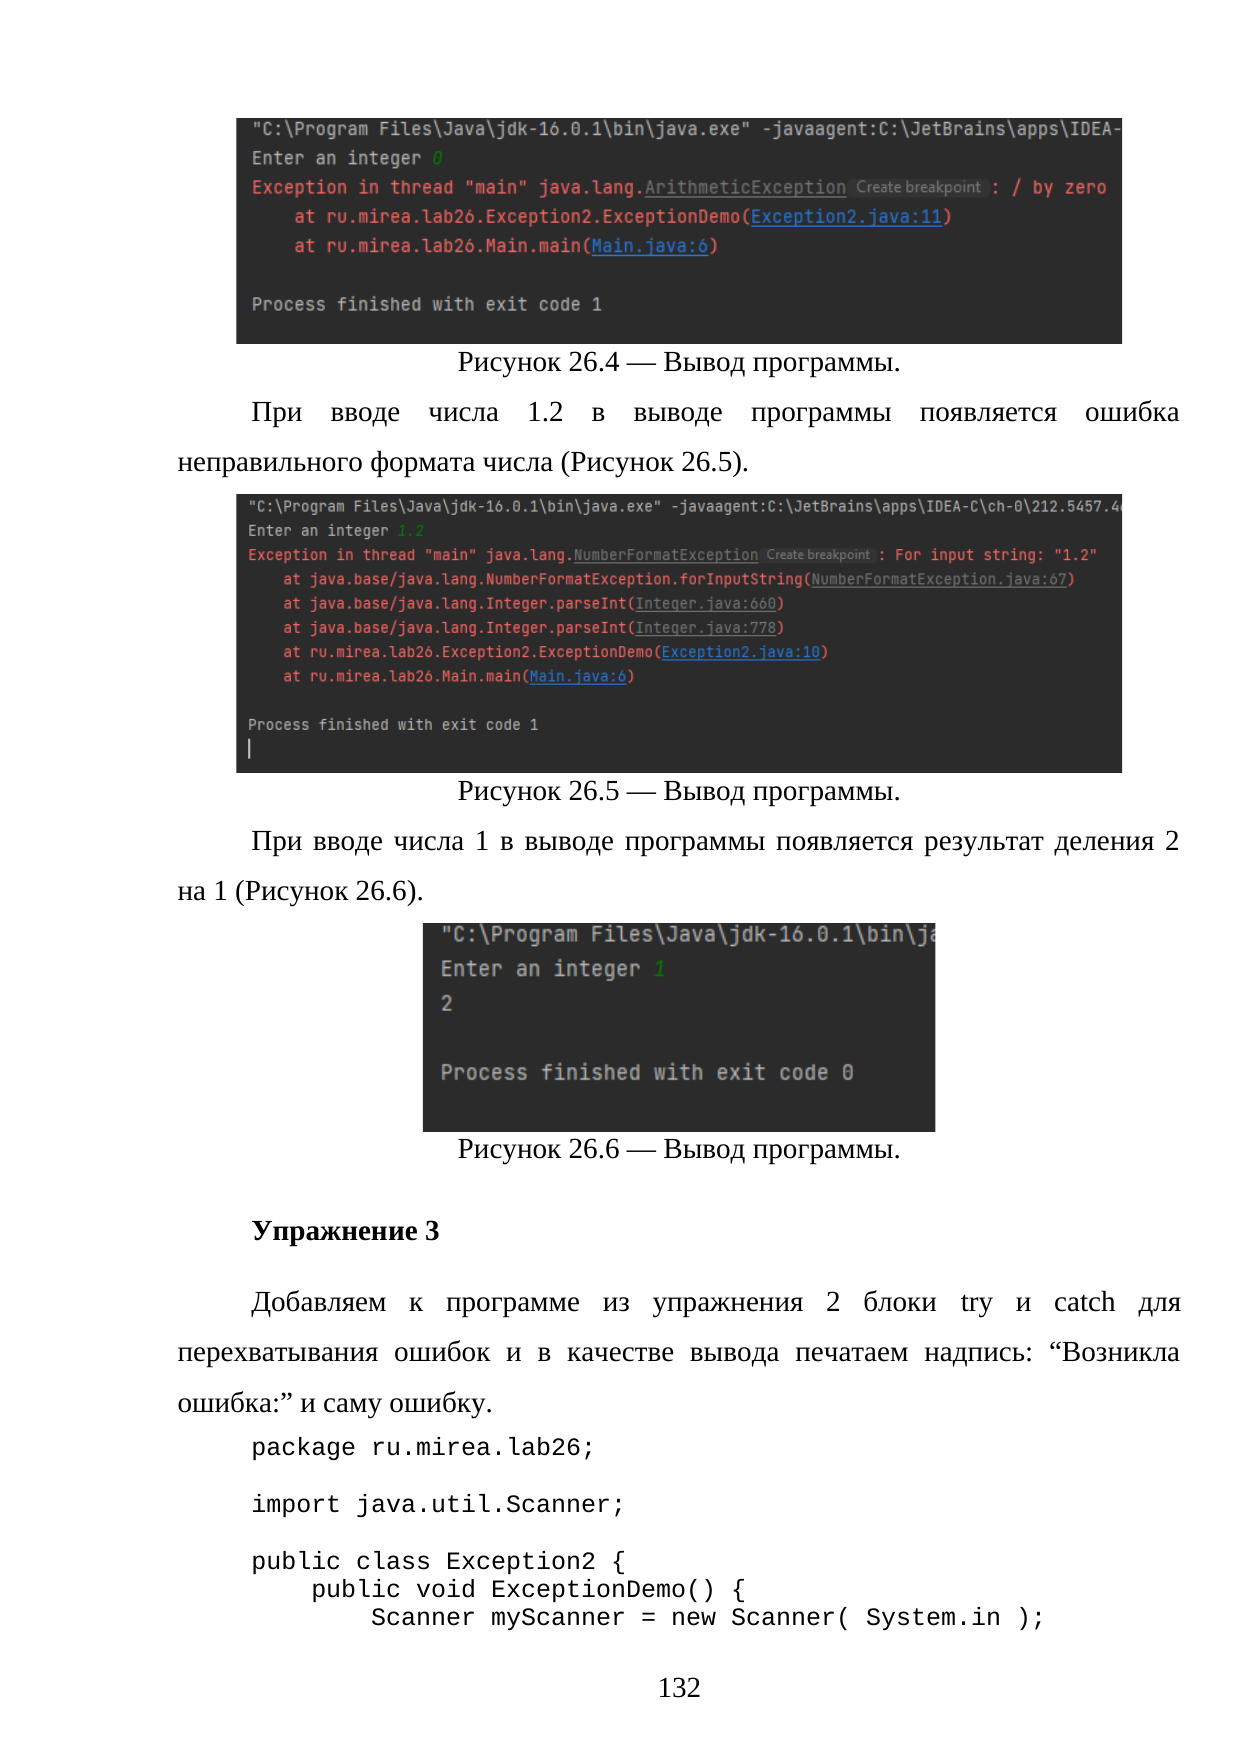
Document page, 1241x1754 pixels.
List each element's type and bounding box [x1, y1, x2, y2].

picture [236, 118, 1123, 344]
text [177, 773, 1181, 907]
picture [422, 923, 936, 1132]
picture [236, 494, 1123, 773]
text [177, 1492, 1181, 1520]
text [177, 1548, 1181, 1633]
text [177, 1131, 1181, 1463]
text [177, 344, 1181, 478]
